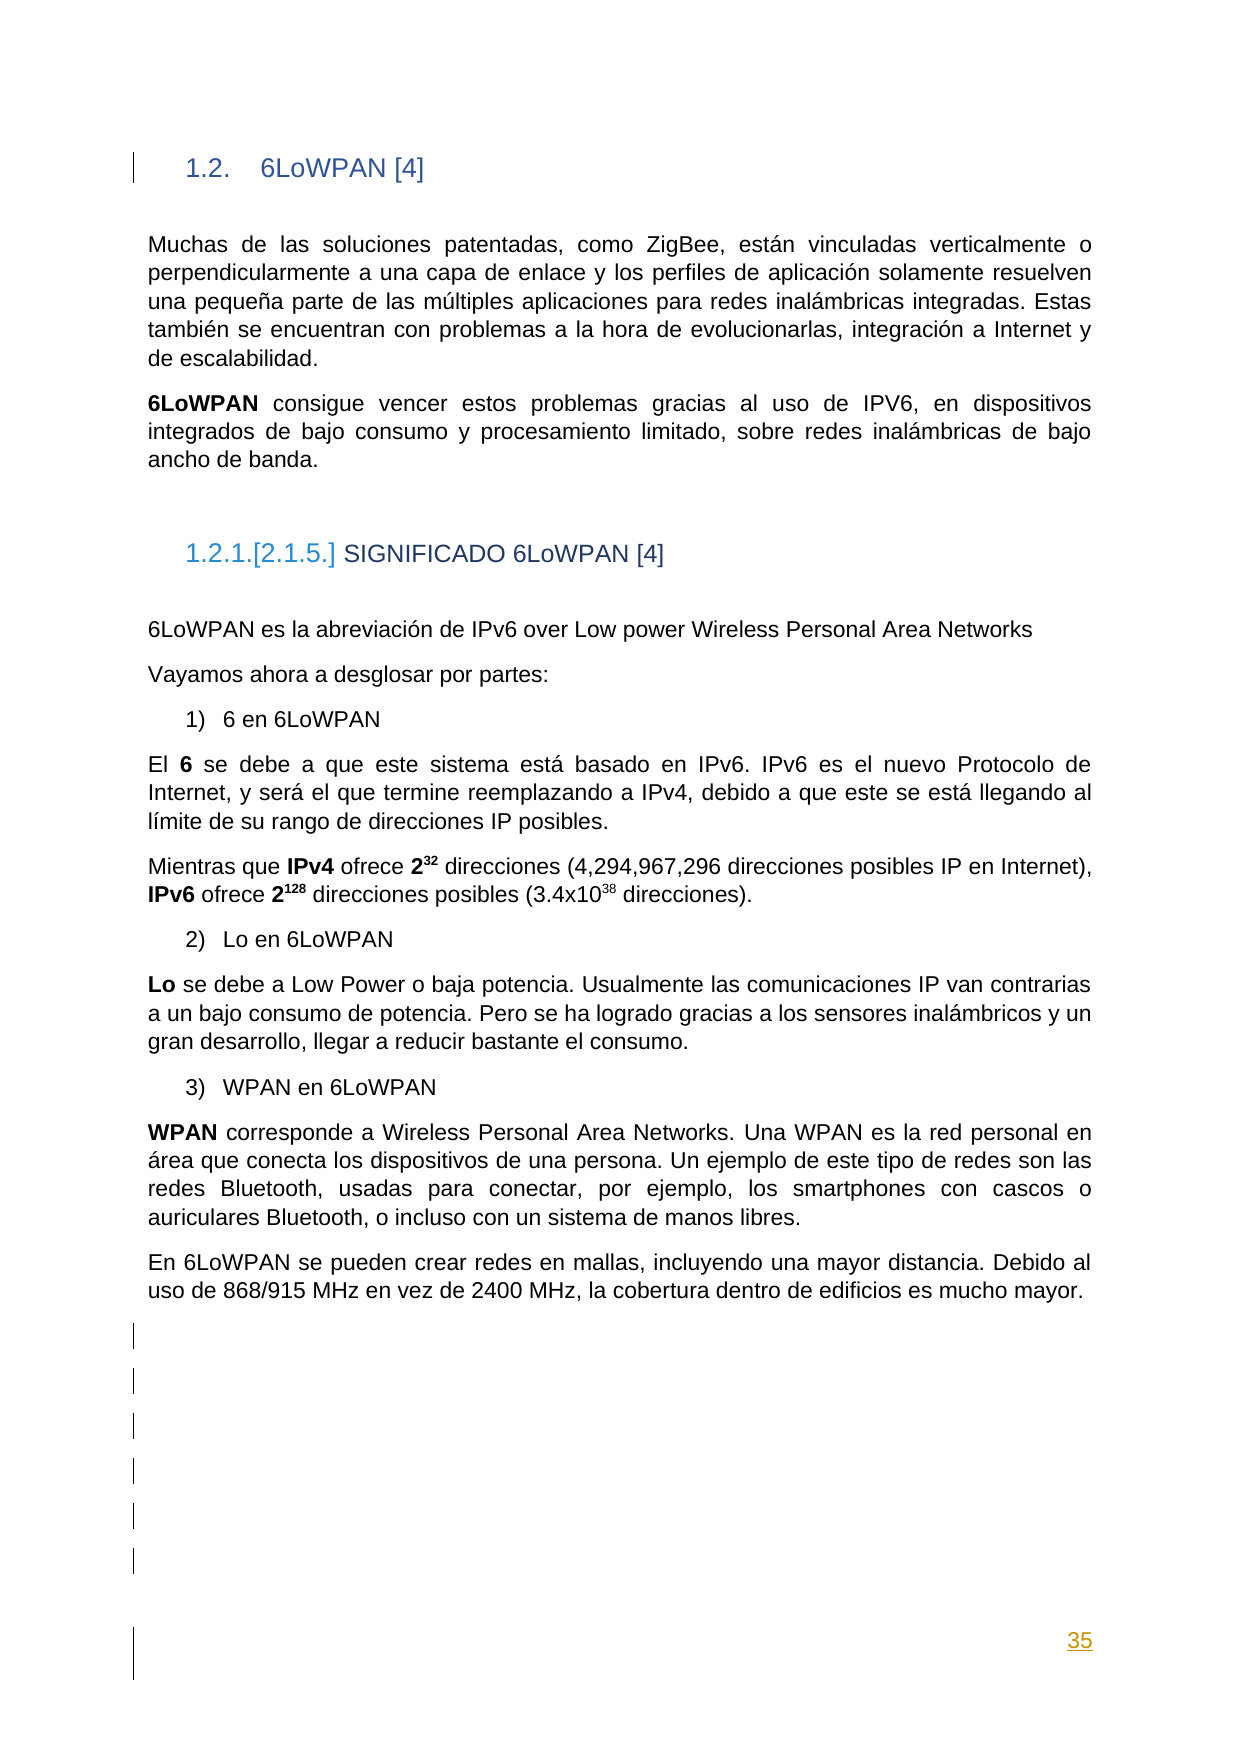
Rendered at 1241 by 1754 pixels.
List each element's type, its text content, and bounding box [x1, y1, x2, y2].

text Lo se debe a Low Power o baja potencia. Usualmente las comunicaciones IP van contrarias a un bajo consumo de potencia. Pero se ha logrado gracias a los sensores inalámbricos y un gran desarrollo, llegar a reducir bastante el consumo. [148, 971, 1092, 1055]
text 6LoWPAN es la abreviación de IPv6 over Low power Wireless Personal Area Networks [148, 616, 1092, 642]
list 6 en 6LoWPAN [185, 706, 1092, 732]
subtitle 6LoWPAN [4] [185, 152, 1092, 183]
list Lo en 6LoWPAN [185, 926, 1092, 953]
text En 6LoWPAN se pueden crear redes en mallas, incluyendo una mayor distancia. Debido al uso de 868/915 MHz en vez de 2400 MHz, la cobertura dentro de edificios es mucho mayor. [148, 1249, 1092, 1304]
text Vayamos ahora a desglosar por partes: [148, 661, 1092, 687]
text Muchas de las soluciones patentadas, como ZigBee, están vinculadas verticalmente o perpendicularmente a una capa de enlace y los perfiles de aplicación solamente resuelven una pequeña parte de las múltiples aplicaciones para redes inalámbricas integradas. Estas también se encuentran con problemas a la hora de evolucionarlas, integración a Internet y de escalabilidad. [148, 231, 1092, 371]
text WPAN corresponde a Wireless Personal Area Networks. Una WPAN es la red personal en área que conecta los dispositivos de una persona. Un ejemplo de este tipo de redes son las redes Bluetooth, usadas para conectar, por ejemplo, los smartphones con cascos o auriculares Bluetooth, o incluso con un sistema de manos libres. [148, 1118, 1092, 1230]
list WPAN en 6LoWPAN [185, 1073, 1092, 1100]
text El 6 se debe a que este sistema está basado en IPv6. IPv6 es el nuevo Protocolo de Internet, y será el que termine reemplazando a IPv4, debido a que este se está llegando al límite de su rango de direcciones IP posibles. [148, 751, 1092, 834]
subtitle SIGNIFICADO 6LoWPAN [4] [185, 537, 1092, 568]
text 6LoWPAN consigue vencer estos problemas gracias al uso de IPV6, en dispositivos integrados de bajo consumo y procesamiento limitado, sobre redes inalámbricas de bajo ancho de banda. [148, 389, 1092, 473]
text Mientras que IPv4 ofrece 232 direcciones (4,294,967,296 direcciones posibles IP en Internet), IPv6 ofrece 2128 direcciones posibles (3.4x1038 direcciones). [148, 853, 1092, 908]
